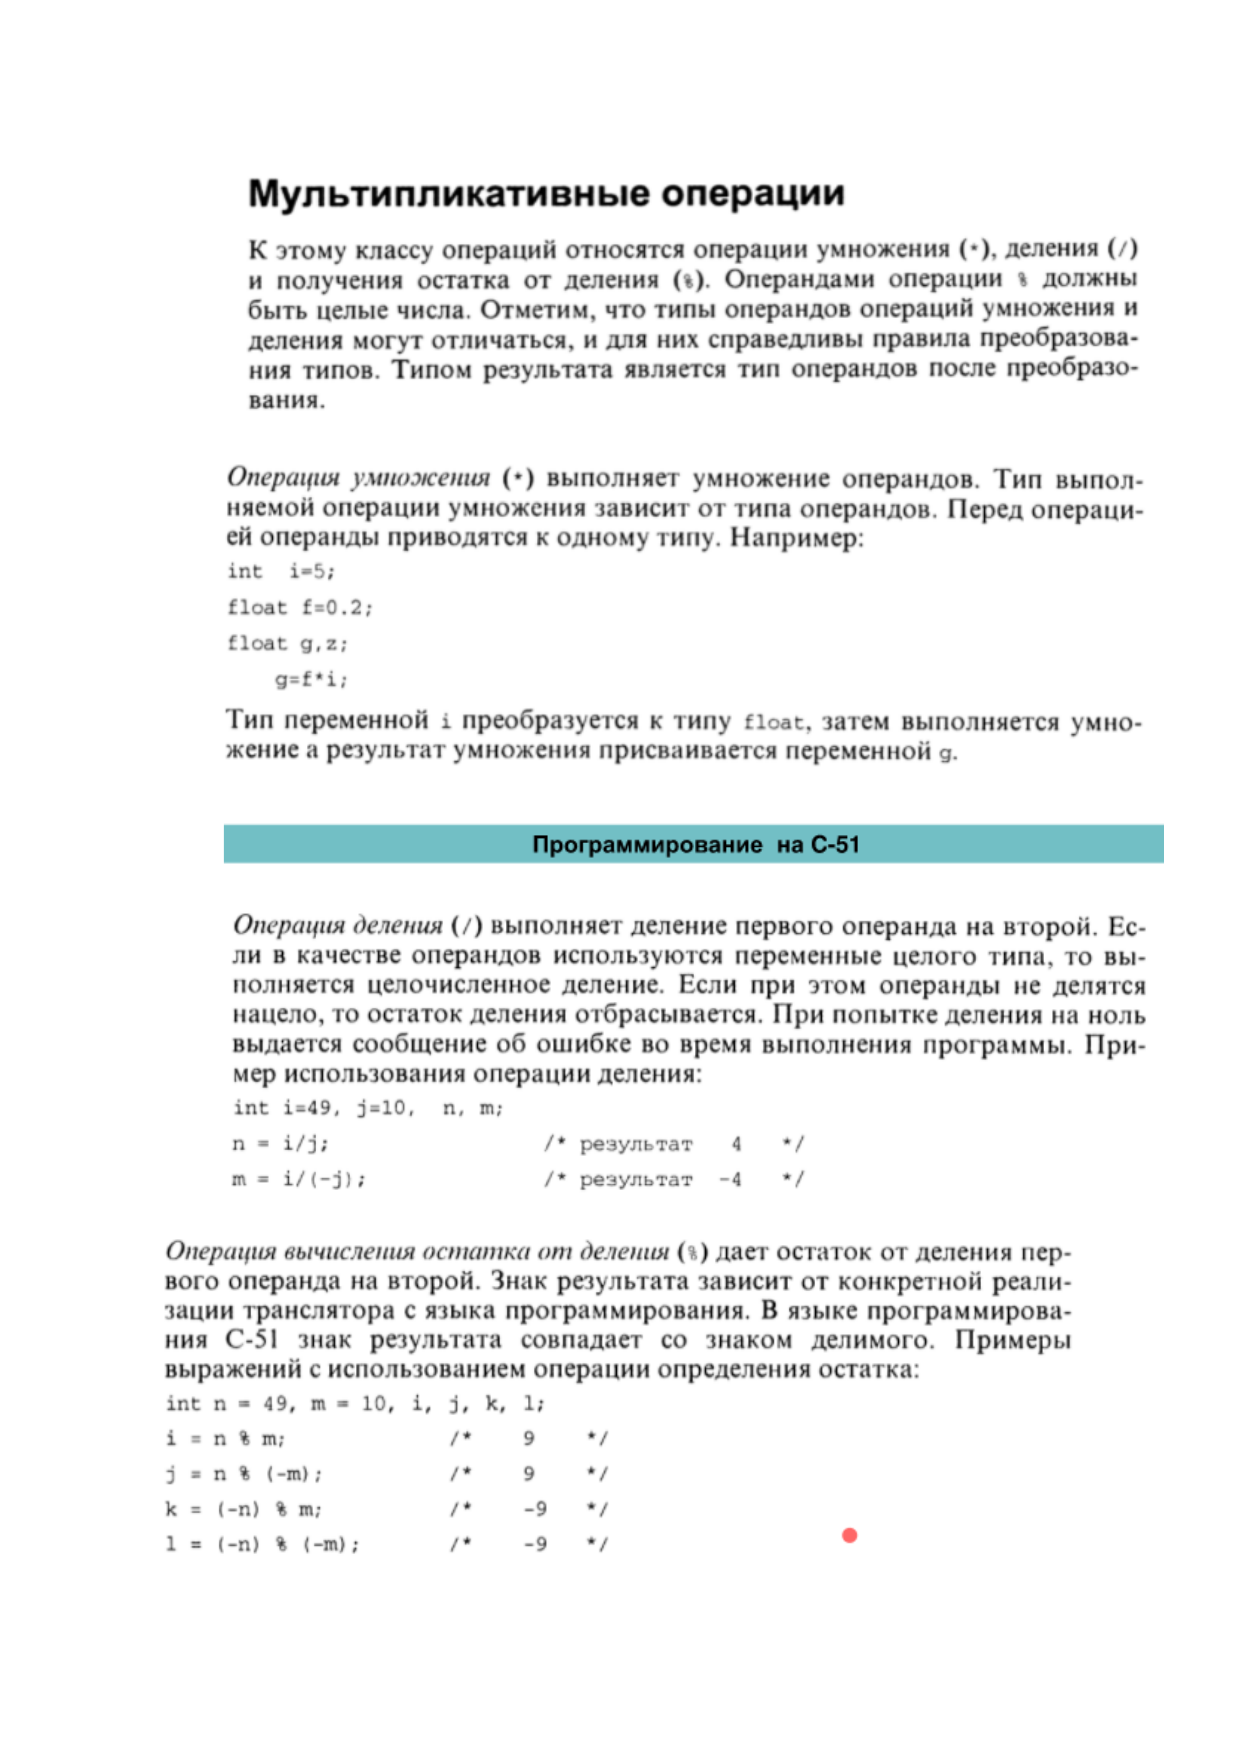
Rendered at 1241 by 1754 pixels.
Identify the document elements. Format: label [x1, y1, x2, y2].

picture [150, 150, 1164, 1566]
